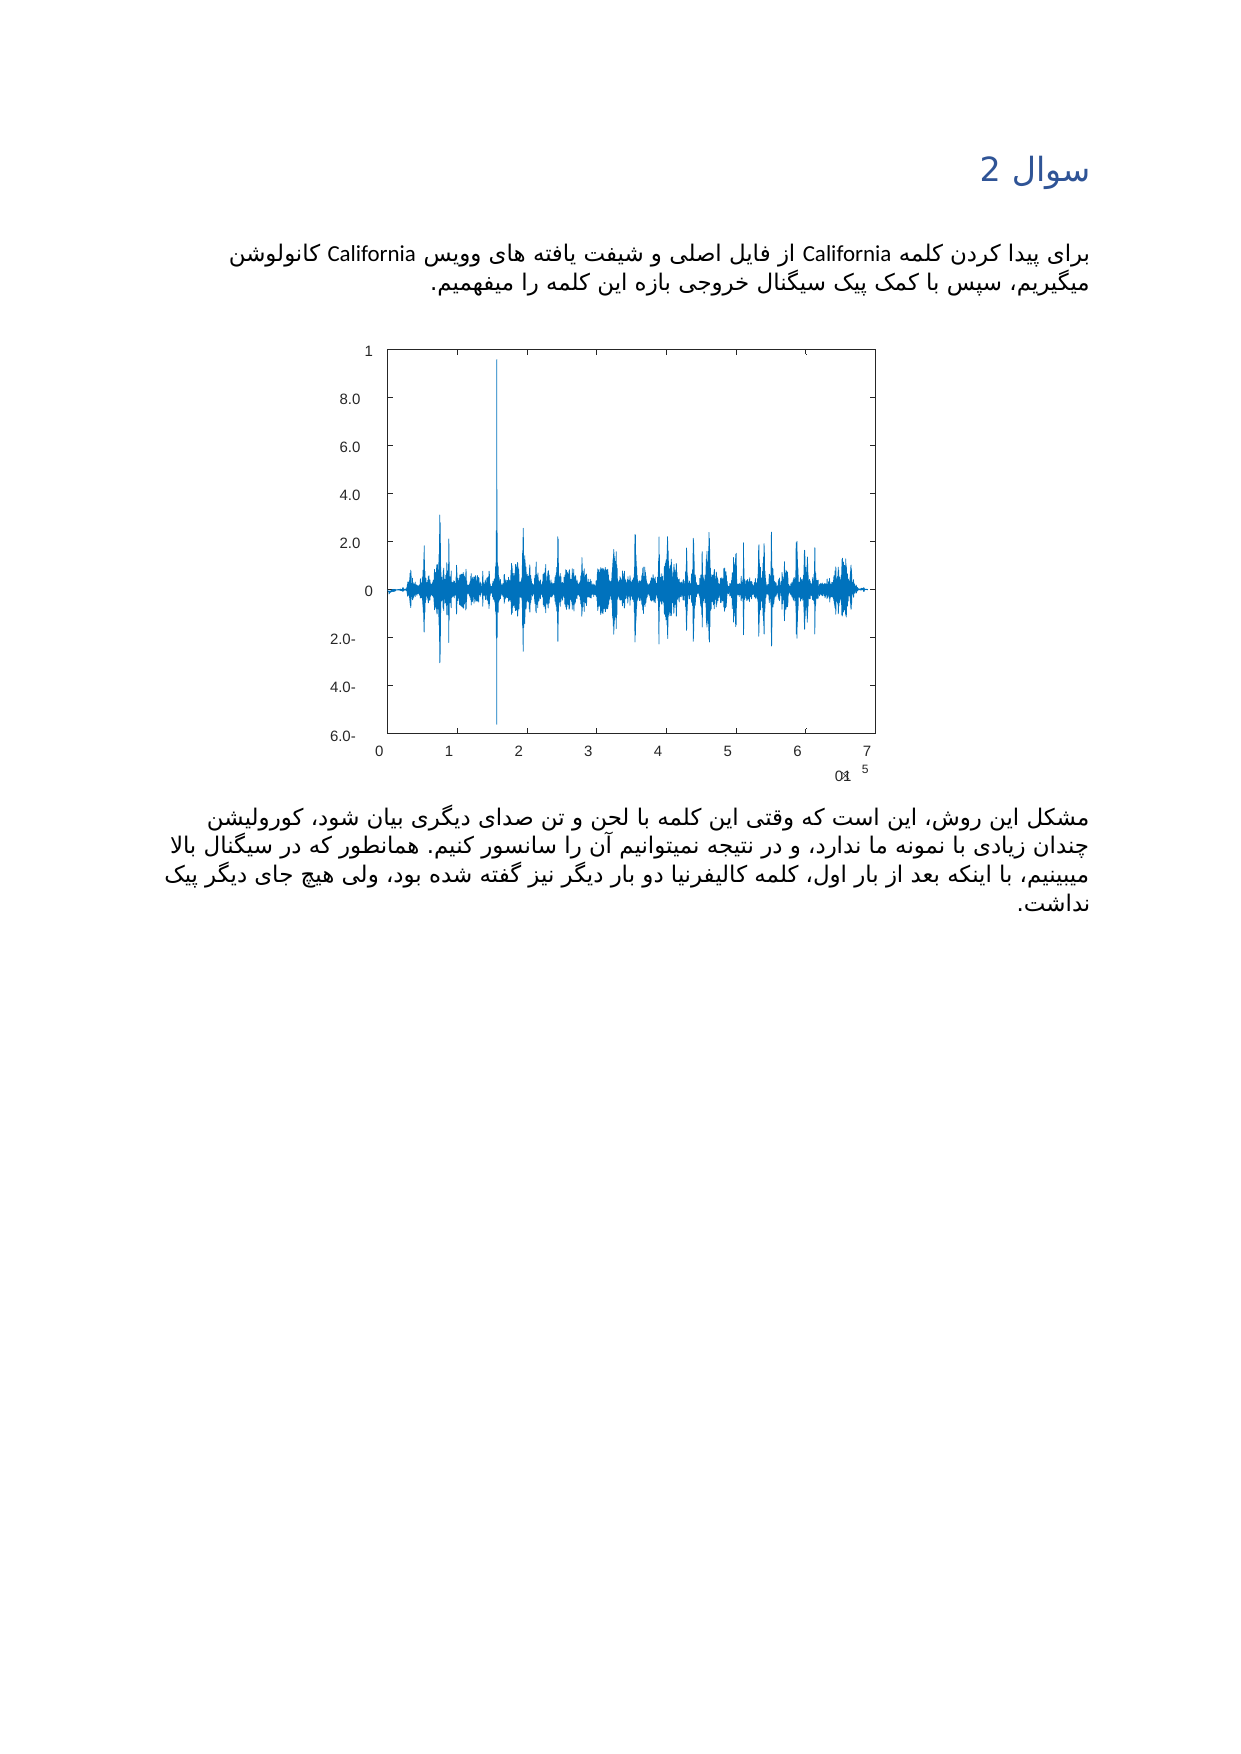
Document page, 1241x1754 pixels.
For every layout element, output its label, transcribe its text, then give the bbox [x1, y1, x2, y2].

text برای پیدا کردن کلمه California از فایل اصلی و شیفت یافته های وویس California کانولوشن میگیریم، سپس با کمک پیک سیگنال خروجی بازه این کلمه را میفهمیم. [150, 239, 1090, 296]
subtitle سوال 2 [150, 150, 1090, 189]
text مشکل این روش، این است که وقتی این کلمه با لحن و تن صدای دیگری بیان شود، کورولیشن چندان زیادی با نمونه ما ندارد، و در نتیجه نمیتوانیم آن را سانسور کنیم. همانطور که در سیگنال بالا میبینیم، با اینکه بعد از بار اول، کلمه کالیفرنیا دو بار دیگر نیز گفته شده بود، ولی هیچ جای دیگر پیک نداشت. [150, 804, 1090, 917]
